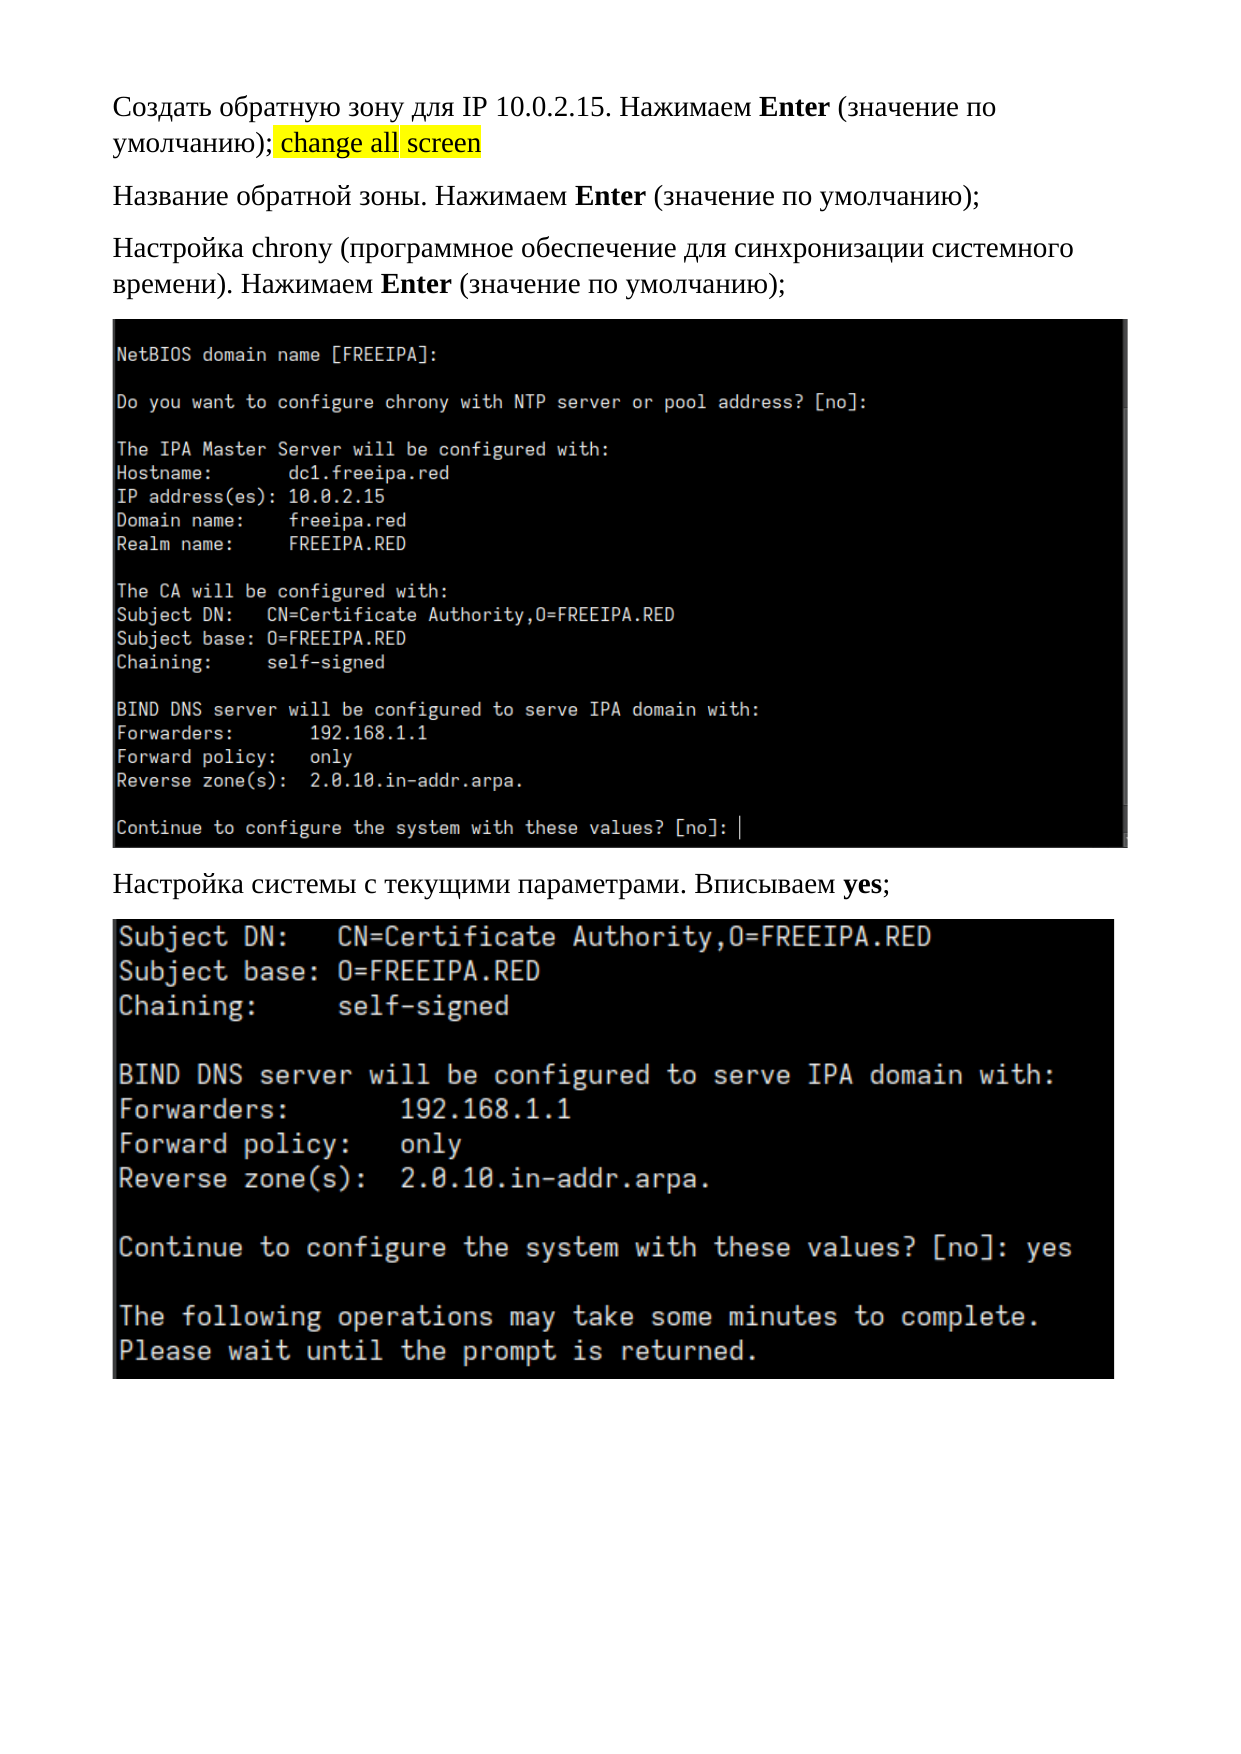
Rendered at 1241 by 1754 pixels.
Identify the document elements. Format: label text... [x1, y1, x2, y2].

picture [112, 319, 1128, 848]
text Создать обратную зону для IP 10.0.2.15. Нажимаем Enter (значение по умолчанию); change all screen [112, 89, 1128, 158]
text Название обратной зоны. Нажимаем Enter (значение по умолчанию); [112, 178, 1128, 211]
text Настройка chrony (программное обеспечение для синхронизации системного времени). Нажимаем Enter (значение по умолчанию); [112, 230, 1128, 300]
text Настройка системы с текущими параметрами. Вписываем yes; [112, 866, 1128, 900]
picture [112, 919, 1115, 1379]
